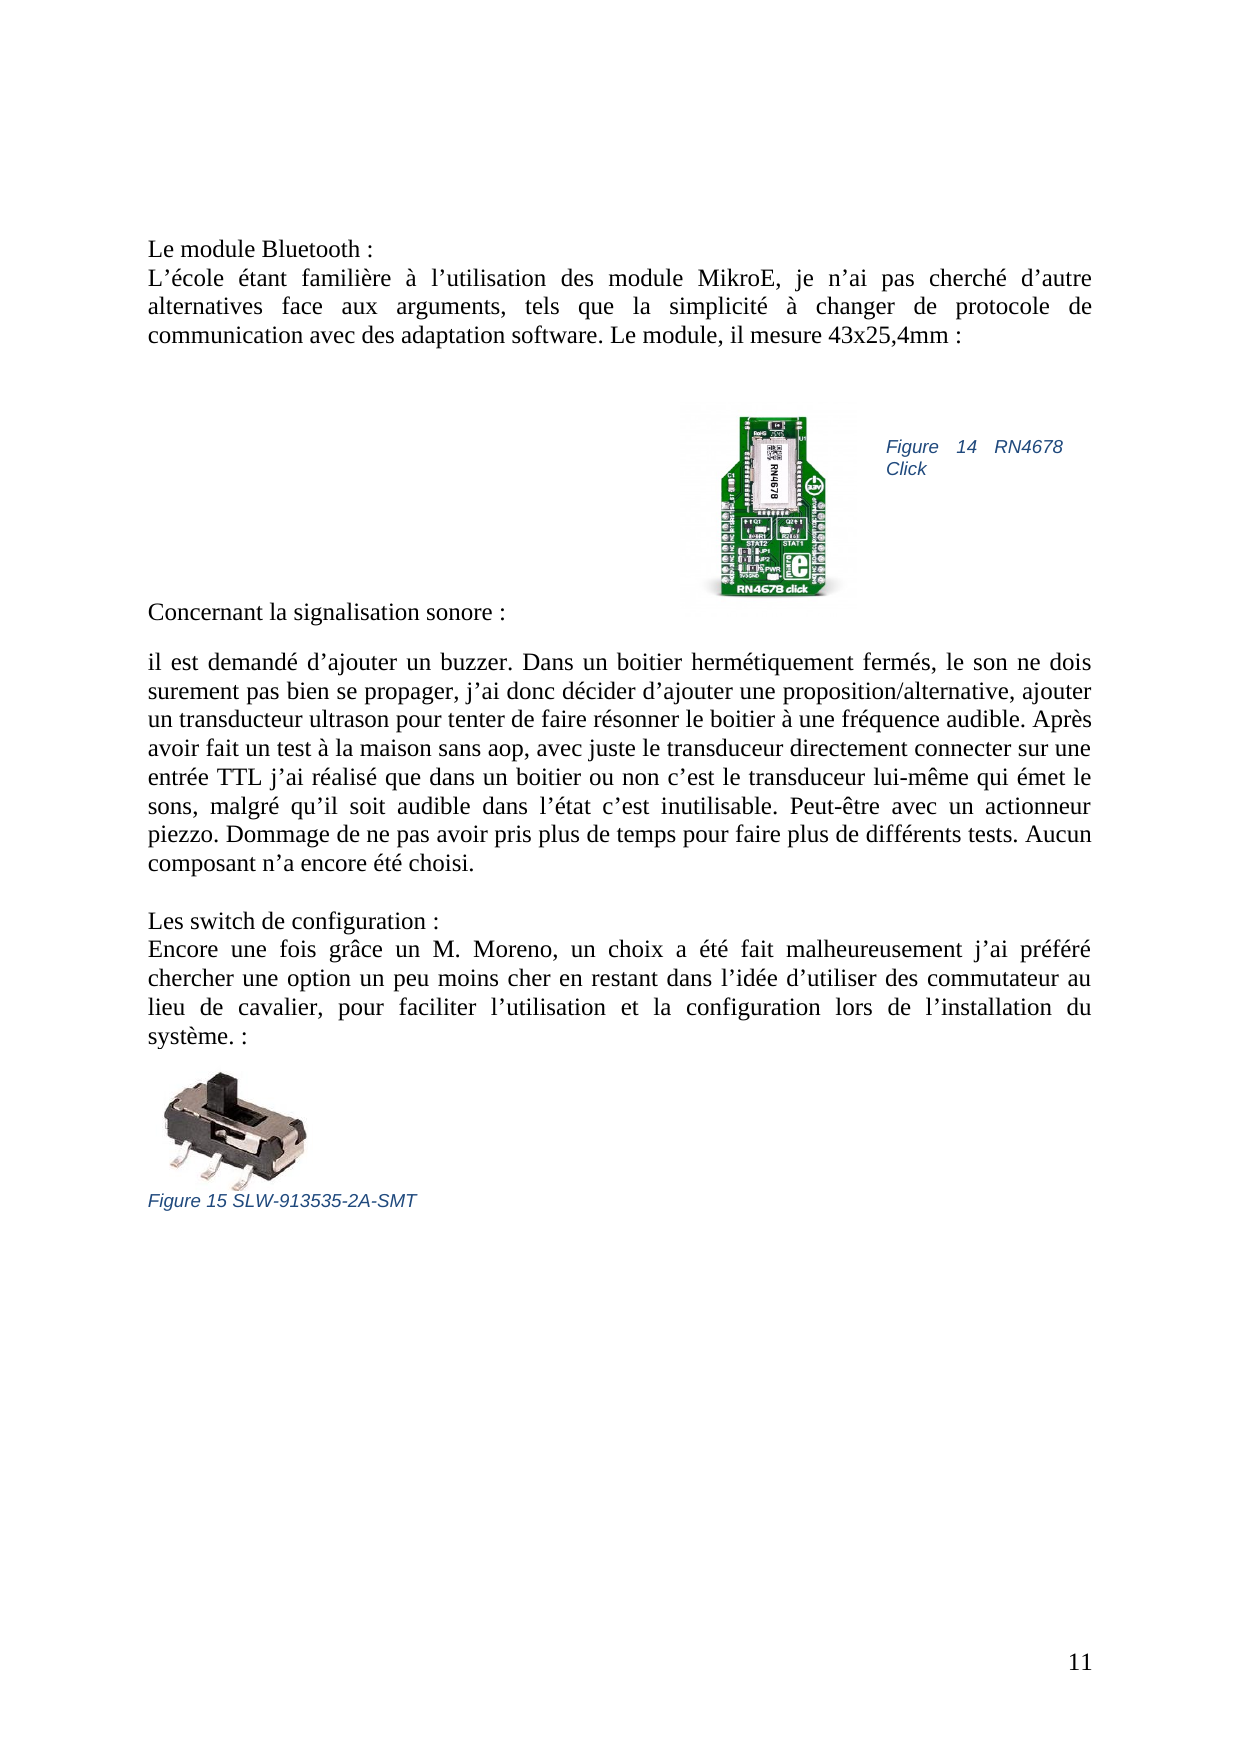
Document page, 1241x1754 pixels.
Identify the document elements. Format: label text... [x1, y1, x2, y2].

text Le module Bluetooth : [148, 234, 1093, 263]
picture [147, 1049, 325, 1191]
text Concernant la signalisation sonore : [148, 597, 1093, 626]
text Les switch de configuration : [148, 906, 1093, 934]
text L’école étant familière à l’utilisation des module MikroE, je n’ai pas cherché d’autre alternatives face aux arguments, tels que la simplicité à changer de protocole de communication avec des adaptation software. Le module, il mesure 43x25,4mm : [148, 263, 1093, 349]
picture [679, 402, 857, 617]
text Encore une fois grâce un M. Moreno, un choix a été fait malheureusement j’ai préféré chercher une option un peu moins cher en restant dans l’idée d’utiliser des commutateur au lieu de cavalier, pour faciliter l’utilisation et la configuration lors de l’installation du système. : [148, 934, 1093, 1049]
text Figure 15 SLW-913535-2A-SMT [148, 1190, 1093, 1212]
text il est demandé d’ajouter un buzzer. Dans un boitier hermétiquement fermés, le son ne dois surement pas bien se propager, j’ai donc décider d’ajouter une proposition/alternative, ajouter un transducteur ultrason pour tenter de faire résonner le boitier à une fréquence audible. Après avoir fait un test à la maison sans aop, avec juste le transduceur directement connecter sur une entrée TTL j’ai réalisé que dans un boitier ou non c’est le transduceur lui-même qui émet le sons, malgré qu’il soit audible dans l’état c’est inutilisable. Peut-être avec un actionneur piezzo. Dommage de ne pas avoir pris plus de temps pour faire plus de différents tests. Aucun composant n’a encore été choisi. [148, 647, 1093, 877]
